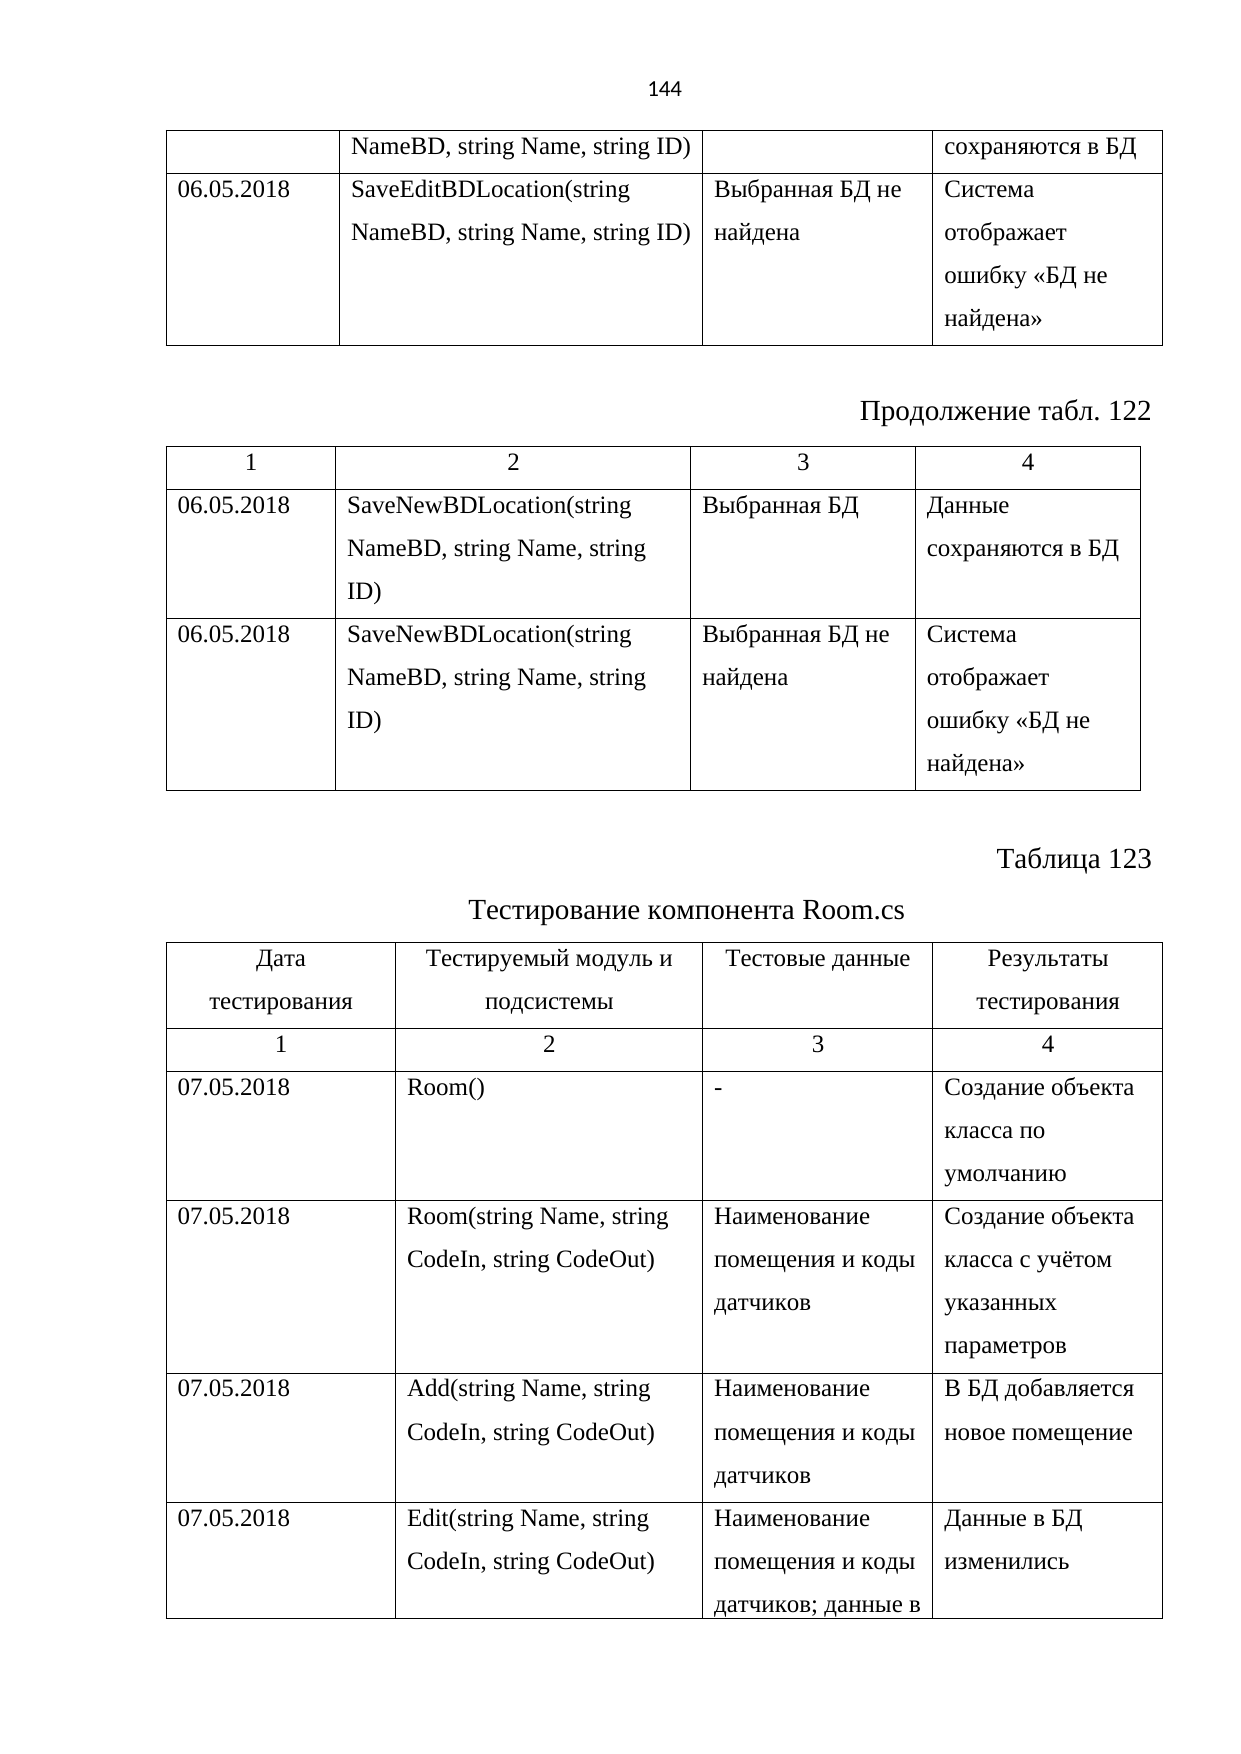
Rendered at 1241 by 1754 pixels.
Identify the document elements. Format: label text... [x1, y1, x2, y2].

text Таблица 123 [177, 841, 1152, 875]
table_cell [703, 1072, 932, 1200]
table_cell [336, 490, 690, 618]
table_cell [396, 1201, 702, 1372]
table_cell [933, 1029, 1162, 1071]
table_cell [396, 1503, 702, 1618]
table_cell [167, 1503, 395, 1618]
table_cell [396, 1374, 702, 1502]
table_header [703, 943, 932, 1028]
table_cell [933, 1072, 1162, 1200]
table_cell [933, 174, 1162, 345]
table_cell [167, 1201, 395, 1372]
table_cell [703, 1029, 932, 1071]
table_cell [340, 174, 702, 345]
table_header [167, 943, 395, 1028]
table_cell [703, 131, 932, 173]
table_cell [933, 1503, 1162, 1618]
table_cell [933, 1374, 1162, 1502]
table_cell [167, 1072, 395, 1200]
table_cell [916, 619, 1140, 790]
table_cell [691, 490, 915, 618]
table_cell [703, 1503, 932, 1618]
text Продолжение табл. 122 [177, 393, 1152, 426]
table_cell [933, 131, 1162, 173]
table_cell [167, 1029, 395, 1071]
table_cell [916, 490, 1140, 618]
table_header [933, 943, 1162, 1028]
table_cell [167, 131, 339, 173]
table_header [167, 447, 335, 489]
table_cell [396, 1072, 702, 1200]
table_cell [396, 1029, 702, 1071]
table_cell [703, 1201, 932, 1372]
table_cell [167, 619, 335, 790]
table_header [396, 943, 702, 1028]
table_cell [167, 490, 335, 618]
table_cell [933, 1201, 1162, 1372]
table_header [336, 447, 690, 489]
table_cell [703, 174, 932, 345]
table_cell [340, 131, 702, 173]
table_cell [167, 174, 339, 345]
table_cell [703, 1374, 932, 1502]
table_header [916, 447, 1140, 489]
text Тестирование компонента Room.cs [177, 892, 1152, 925]
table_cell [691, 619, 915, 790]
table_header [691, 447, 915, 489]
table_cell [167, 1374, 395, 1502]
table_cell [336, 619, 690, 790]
